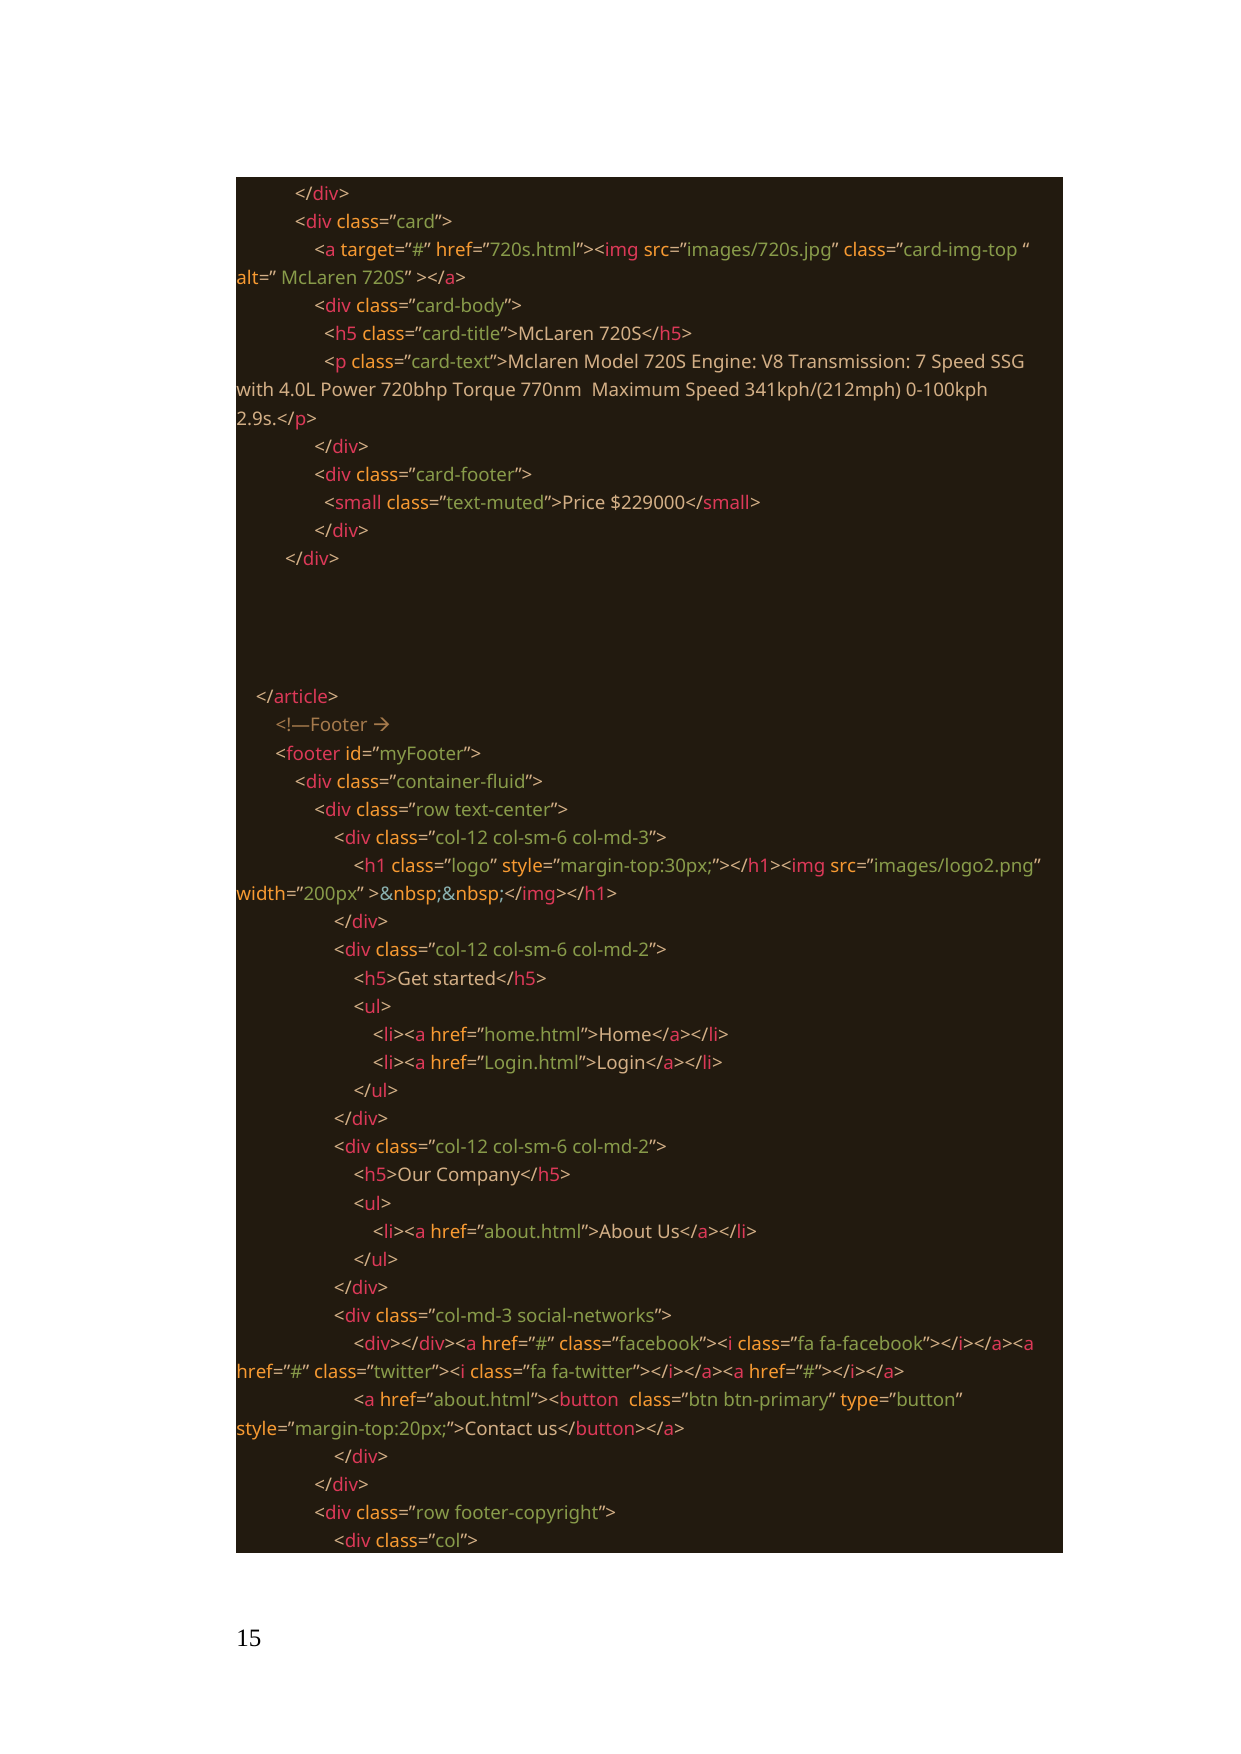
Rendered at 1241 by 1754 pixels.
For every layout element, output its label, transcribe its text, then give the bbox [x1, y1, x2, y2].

text <h5 class=”card-title”>McLaren 720S</h5> [236, 318, 1063, 346]
text </div> [236, 1468, 1063, 1497]
text <div class=”row footer-copyright”> [236, 1497, 1063, 1525]
text <li><a href=”about.html”>About Us</a></li> [236, 1215, 1063, 1243]
text </article> [236, 681, 1063, 709]
text <div class=”card-footer”> [236, 458, 1063, 487]
text </ul> [236, 1075, 1063, 1103]
text <footer id=”myFooter”> [236, 737, 1063, 765]
text </div> [236, 1440, 1063, 1468]
text <ul> [236, 1187, 1063, 1215]
text <div class=”col-12 col-sm-6 col-md-2”> [236, 1131, 1063, 1159]
text <small class=”text-muted”>Price $229000</small> [236, 487, 1063, 515]
text </div> [236, 1272, 1063, 1300]
text </div> [236, 515, 1063, 543]
text <p class=”card-text”>Mclaren Model 720S Engine: V8 Transmission: 7 Speed SSG with 4.0L Power 720bhp Torque 770nm Maximum Speed 341kph/(212mph) 0-100kph 2.9s.</p> [236, 346, 1063, 430]
text </div> [236, 430, 1063, 458]
text <a target=”#” href=”720s.html”><img src=”images/720s.jpg” class=”card-img-top “ alt=” McLaren 720S” ></a> [236, 233, 1063, 290]
text <div class=”container-fluid”> [236, 765, 1063, 793]
text </div> [236, 906, 1063, 934]
text <div class=”col-12 col-sm-6 col-md-3”> [236, 822, 1063, 850]
text <div class=”card”> [236, 205, 1063, 233]
text <h5>Our Company</h5> [236, 1159, 1063, 1187]
text </div> [236, 177, 1063, 205]
text <div class=”col-12 col-sm-6 col-md-2”> [236, 934, 1063, 962]
text </ul> [236, 1243, 1063, 1272]
text </div> [236, 543, 1063, 571]
text <div class=”col”> [236, 1525, 1063, 1553]
text <h5>Get started</h5> [236, 962, 1063, 990]
text <div class=”row text-center”> [236, 793, 1063, 822]
text <div class=”card-body”> [236, 290, 1063, 318]
text <!—Footer [236, 709, 1063, 737]
text <li><a href=”home.html”>Home</a></li> [236, 1018, 1063, 1047]
text <div class=”col-md-3 social-networks”> [236, 1300, 1063, 1328]
text </div> [236, 1103, 1063, 1131]
text <h1 class=”logo” style=”margin-top:30px;”></h1><img src=”images/logo2.png” width=”200px” >&nbsp;&nbsp;</img></h1> [236, 850, 1063, 906]
text <a href=”about.html”><button class=”btn btn-primary” type=”button” style=”margin-top:20px;”>Contact us</button></a> [236, 1384, 1063, 1440]
text <li><a href=”Login.html”>Login</a></li> [236, 1047, 1063, 1075]
text <ul> [236, 990, 1063, 1018]
text <div></div><a href=”#” class=”facebook”><i class=”fa fa-facebook”></i></a><a href=”#” class=”twitter”><i class=”fa fa-twitter”></i></a><a href=”#”></i></a> [236, 1328, 1063, 1384]
